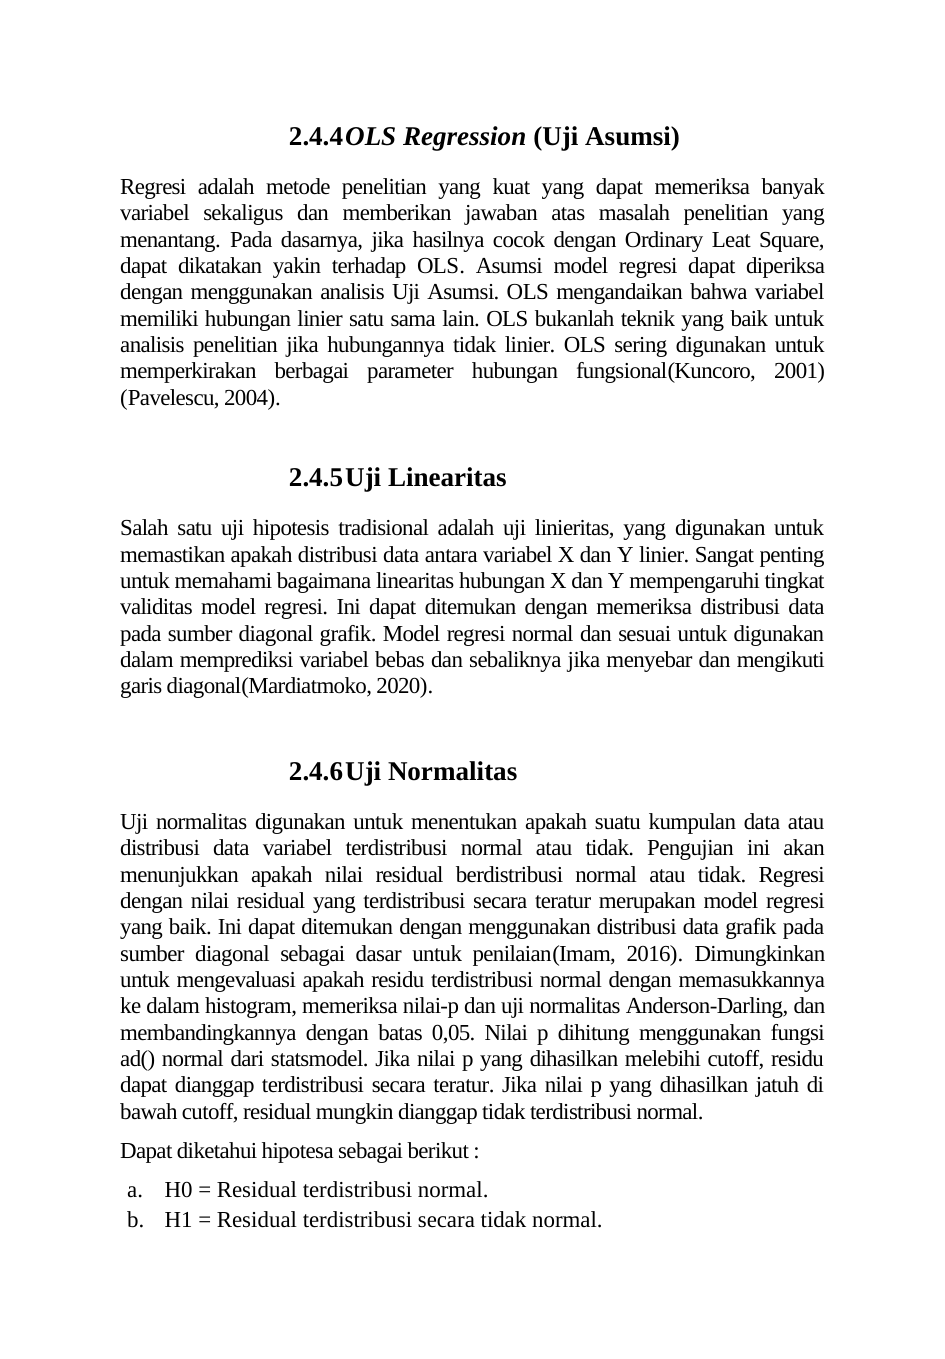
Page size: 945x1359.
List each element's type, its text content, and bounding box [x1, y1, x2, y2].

subtitle Uji Normalitas [289, 755, 825, 786]
text Uji normalitas digunakan untuk menentukan apakah suatu kumpulan data atau distribusi data variabel terdistribusi normal atau tidak. Pengujian ini akan menunjukkan apakah nilai residual berdistribusi normal atau tidak. Regresi dengan nilai residual yang terdistribusi secara teratur merupakan model regresi yang baik. Ini dapat ditemukan dengan menggunakan distribusi data grafik pada sumber diagonal sebagai dasar untuk penilaian. Dimungkinkan untuk mengevaluasi apakah residu terdistribusi normal dengan memasukkannya ke dalam histogram, memeriksa nilai-p dan uji normalitas Anderson-Darling, dan membandingkannya dengan batas 0,05. Nilai p dihitung menggunakan fungsi ad() normal dari statsmodel. Jika nilai p yang dihasilkan melebihi cutoff, residu dapat dianggap terdistribusi secara teratur. Jika nilai p yang dihasilkan jatuh di bawah cutoff, residual mungkin dianggap tidak terdistribusi normal. [120, 808, 825, 1124]
list H0 = Residual terdistribusi normal. [127, 1176, 825, 1202]
text Salah satu uji hipotesis tradisional adalah uji linieritas, yang digunakan untuk memastikan apakah distribusi data antara variabel X dan Y linier. Sangat penting untuk memahami bagaimana linearitas hubungan X dan Y mempengaruhi tingkat validitas model regresi. Ini dapat ditemukan dengan memeriksa distribusi data pada sumber diagonal grafik. Model regresi normal dan sesuai untuk digunakan dalam memprediksi variabel bebas dan sebaliknya jika menyebar dan mengikuti garis diagonal. [120, 514, 825, 699]
list H1 = Residual terdistribusi secara tidak normal. [127, 1206, 825, 1232]
subtitle OLS Regression (Uji Asumsi) [289, 120, 825, 151]
text Regresi adalah metode penelitian yang kuat yang dapat memeriksa banyak variabel sekaligus dan memberikan jawaban atas masalah penelitian yang menantang. Pada dasarnya, jika hasilnya cocok dengan Ordinary Leat Square, dapat dikatakan yakin terhadap OLS. Asumsi model regresi dapat diperiksa dengan menggunakan analisis Uji Asumsi. OLS mengandaikan bahwa variabel memiliki hubungan linier satu sama lain. OLS bukanlah teknik yang baik untuk analisis penelitian jika hubungannya tidak linier. OLS sering digunakan untuk memperkirakan berbagai parameter hubungan fungsional. [120, 173, 825, 410]
text Dapat diketahui hipotesa sebagai berikut : [120, 1137, 825, 1163]
subtitle Uji Linearitas [289, 461, 825, 493]
